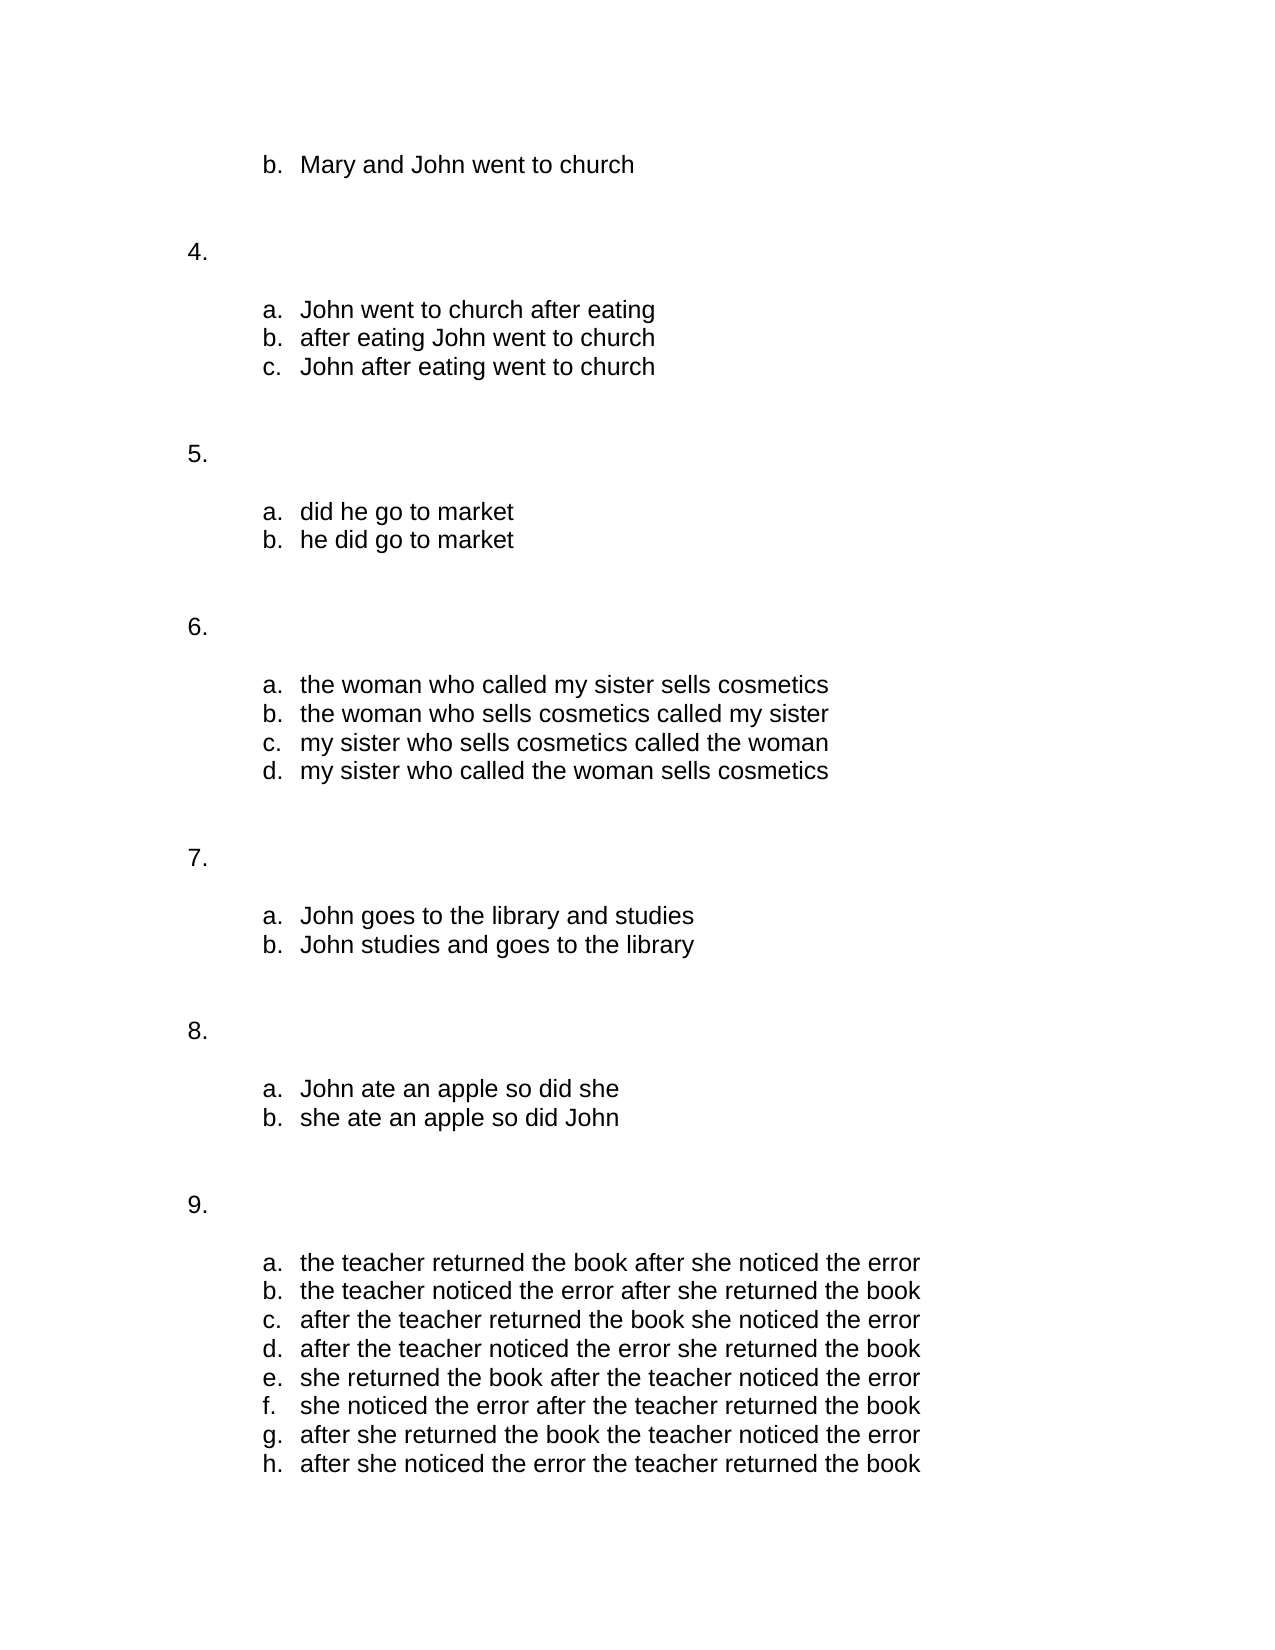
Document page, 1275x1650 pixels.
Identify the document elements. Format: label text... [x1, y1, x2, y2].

list the teacher noticed the error after she returned the book [262, 1276, 1125, 1305]
list John after eating went to church [262, 352, 1125, 381]
list my sister who called the woman sells cosmetics [262, 756, 1125, 785]
list the woman who sells cosmetics called my sister [262, 699, 1125, 727]
list after she noticed the error the teacher returned the book [262, 1449, 1125, 1477]
list after the teacher returned the book she noticed the error [262, 1305, 1125, 1334]
list she noticed the error after the teacher returned the book [262, 1391, 1125, 1420]
list did he go to market [262, 497, 1125, 525]
list Mary and John went to church [262, 150, 1125, 179]
list he did go to market [262, 525, 1125, 554]
list the woman who called my sister sells cosmetics [262, 670, 1125, 699]
list after the teacher noticed the error she returned the book [262, 1334, 1125, 1362]
list she returned the book after the teacher noticed the error [262, 1362, 1125, 1391]
list after eating John went to church [262, 323, 1125, 352]
list John goes to the library and studies [262, 901, 1125, 929]
list the teacher returned the book after she noticed the error [262, 1247, 1125, 1276]
list John studies and goes to the library [262, 929, 1125, 958]
list John went to church after eating [262, 294, 1125, 323]
list my sister who sells cosmetics called the woman [262, 727, 1125, 756]
list she ate an apple so did John [262, 1103, 1125, 1132]
list after she returned the book the teacher noticed the error [262, 1420, 1125, 1449]
list John ate an apple so did she [262, 1074, 1125, 1103]
